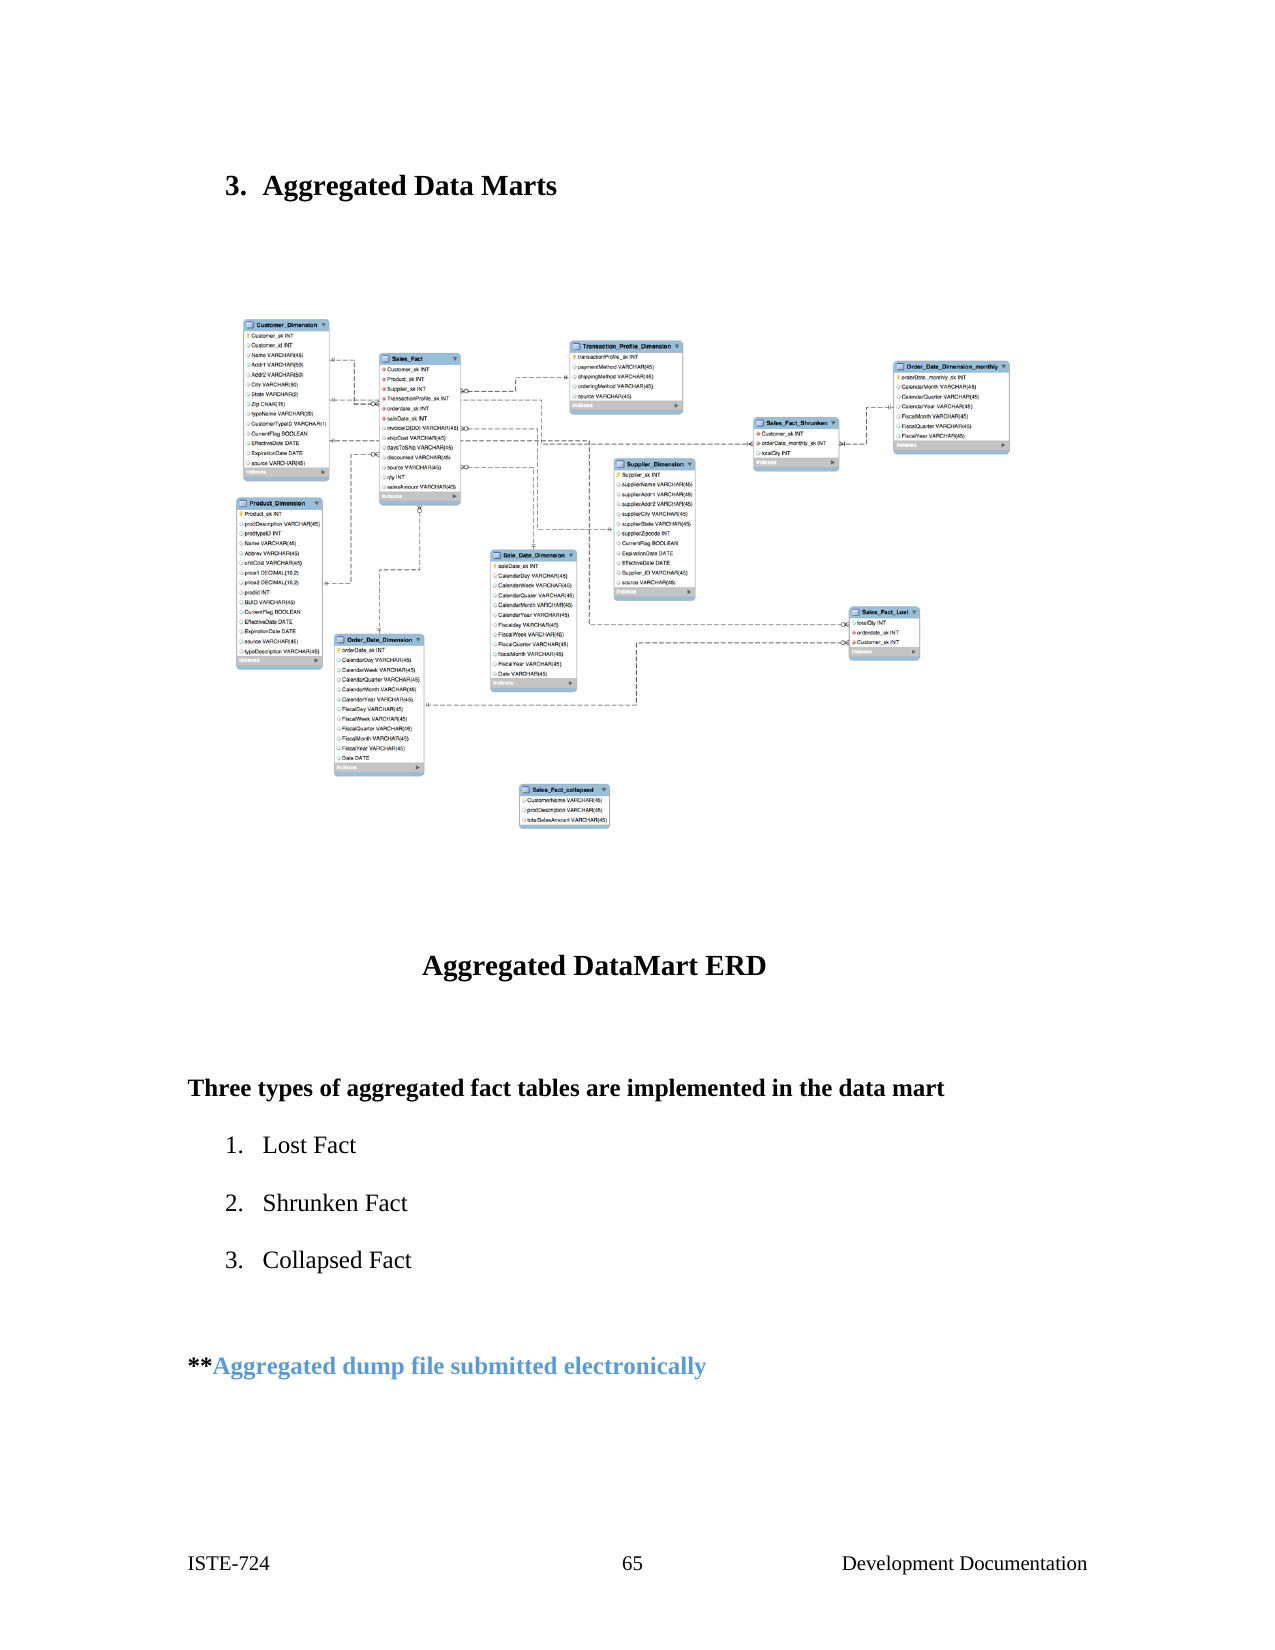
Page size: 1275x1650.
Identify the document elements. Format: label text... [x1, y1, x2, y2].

list Shrunken Fact [225, 1188, 1087, 1217]
text Aggregated DataMart ERD [225, 948, 1087, 982]
text Three types of aggregated fact tables are implemented in the data mart [187, 1073, 1087, 1102]
list Aggregated Data Marts [225, 168, 1087, 202]
list Lost Fact [225, 1130, 1087, 1159]
list Collapsed Fact [225, 1245, 1087, 1274]
text **Aggregated dump file submitted electronically [187, 1351, 1087, 1380]
picture [225, 302, 1124, 925]
